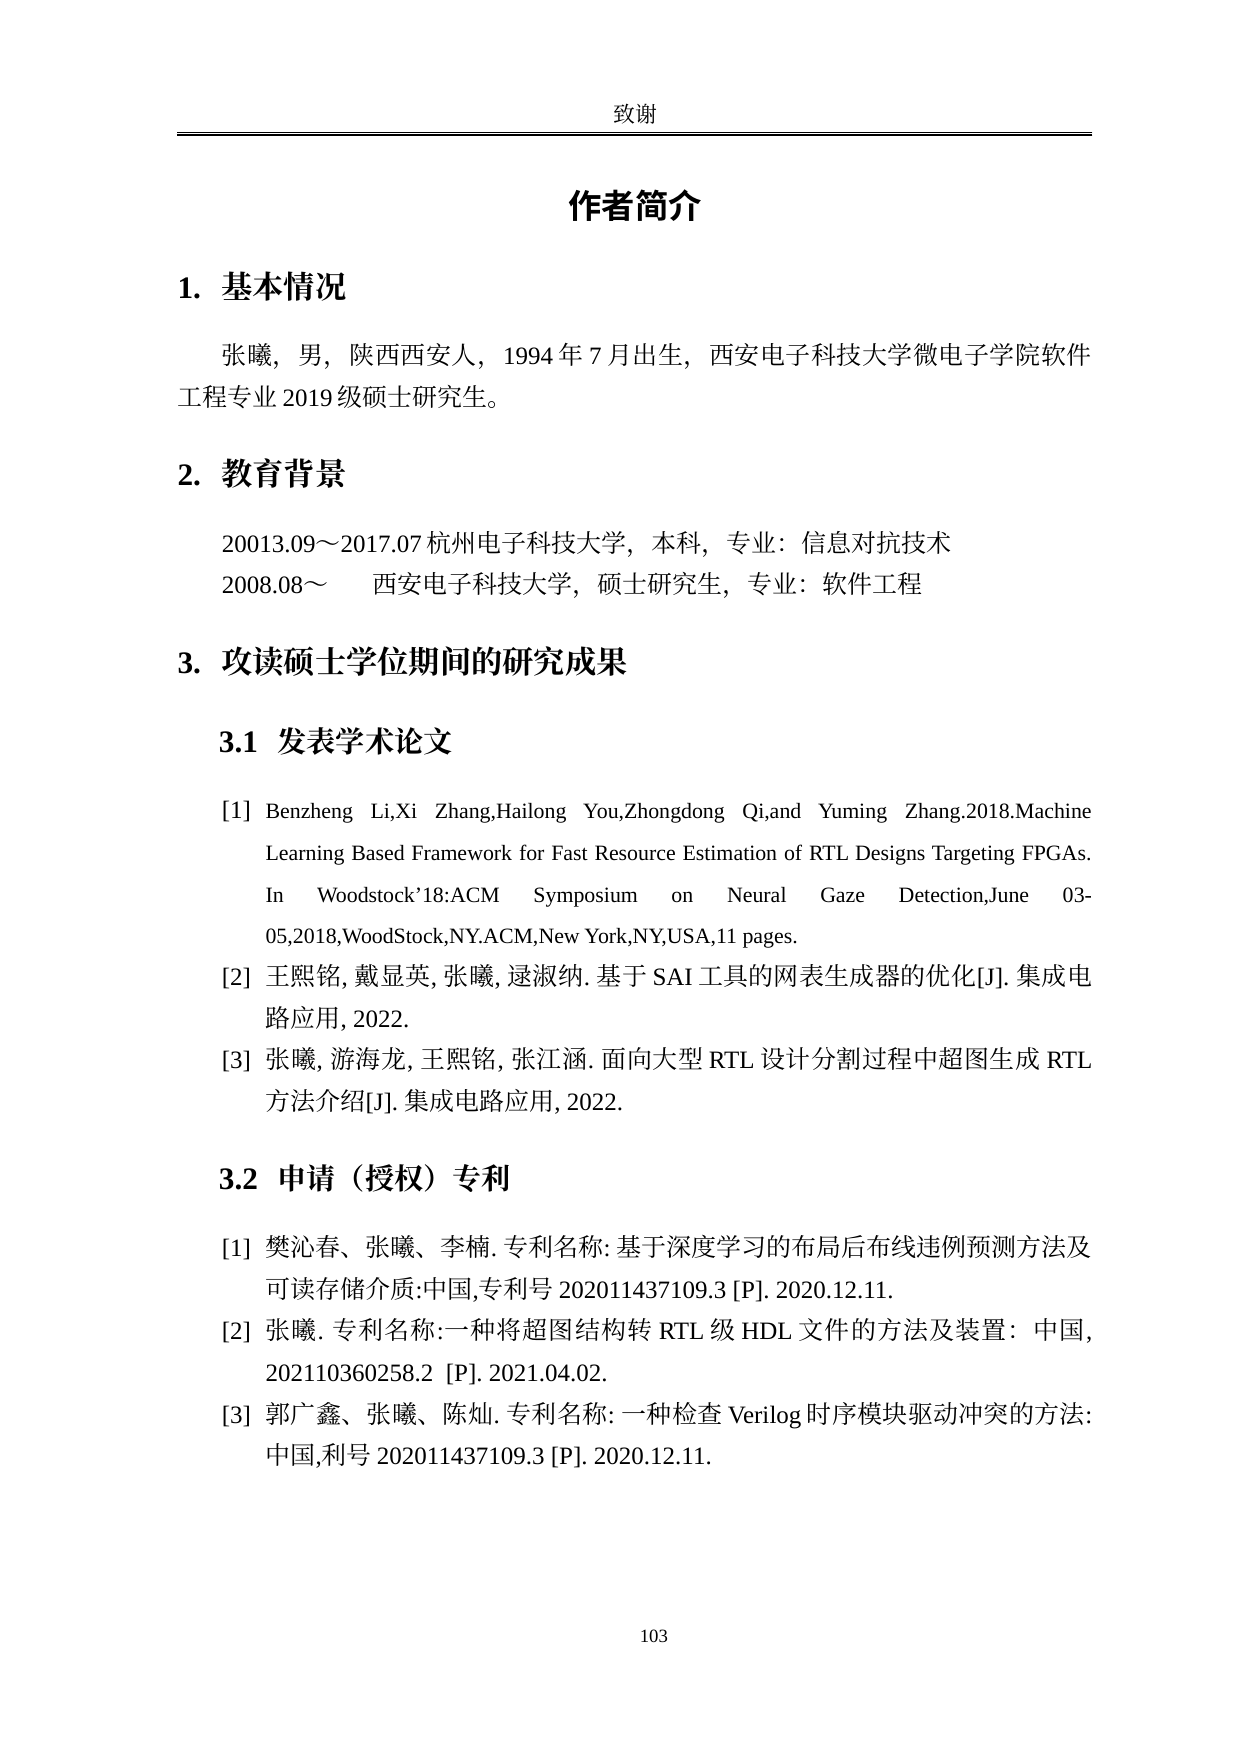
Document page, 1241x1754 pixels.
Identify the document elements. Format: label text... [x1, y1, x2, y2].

list 王熙铭, 戴显英, 张曦, 逯淑纳. 基于SAI工具的网表生成器的优化[J]. 集成电路应用, 2022. [222, 952, 1092, 1036]
list 郭广鑫、张曦、陈灿. 专利名称: 一种检查Verilog时序模块驱动冲突的方法:中国,利号202011437109.3 [P]. 2020.12.11. [222, 1390, 1092, 1473]
subtitle 基本情况 [177, 265, 1092, 306]
text 作者简介 [177, 186, 1092, 227]
text 2008.08～ 西安电子科技大学，硕士研究生，专业：软件工程 [222, 561, 1092, 602]
subtitle 申请（授权）专利 [219, 1156, 1092, 1198]
subtitle 攻读硕士学位期间的研究成果 [177, 640, 1092, 681]
list 樊沁春、张曦、李楠. 专利名称: 基于深度学习的布局后布线违例预测方法及可读存储介质:中国,专利号202011437109.3 [P]. 2020.12.11. [222, 1223, 1092, 1306]
list 张曦. 专利名称:一种将超图结构转RTL级HDL文件的方法及装置：中国, 202110360258.2 [P]. 2021.04.02. [222, 1306, 1092, 1390]
text 张曦，男，陕西西安人，1994年7月出生，西安电子科技大学微电子学院软件工程专业2019级硕士研究生。 [177, 331, 1092, 415]
list Benzheng Li,Xi Zhang,Hailong You,Zhongdong Qi,and Yuming Zhang.2018.Machine Learning Based Framework for Fast Resource Estimation of RTL Designs Targeting FPGAs. In Woodstock’18:ACM Symposium on Neural Gaze Detection,June 03-05,2018,WoodStock,NY.ACM,New York,NY,USA,11 pages. [222, 786, 1092, 952]
text 20013.09～2017.07杭州电子科技大学，本科，专业：信息对抗技术 [222, 519, 1092, 561]
subtitle 教育背景 [177, 452, 1092, 494]
list 张曦, 游海龙, 王熙铭, 张江涵. 面向大型RTL设计分割过程中超图生成RTL方法介绍[J]. 集成电路应用, 2022. [222, 1036, 1092, 1119]
subtitle 发表学术论文 [219, 719, 1092, 761]
